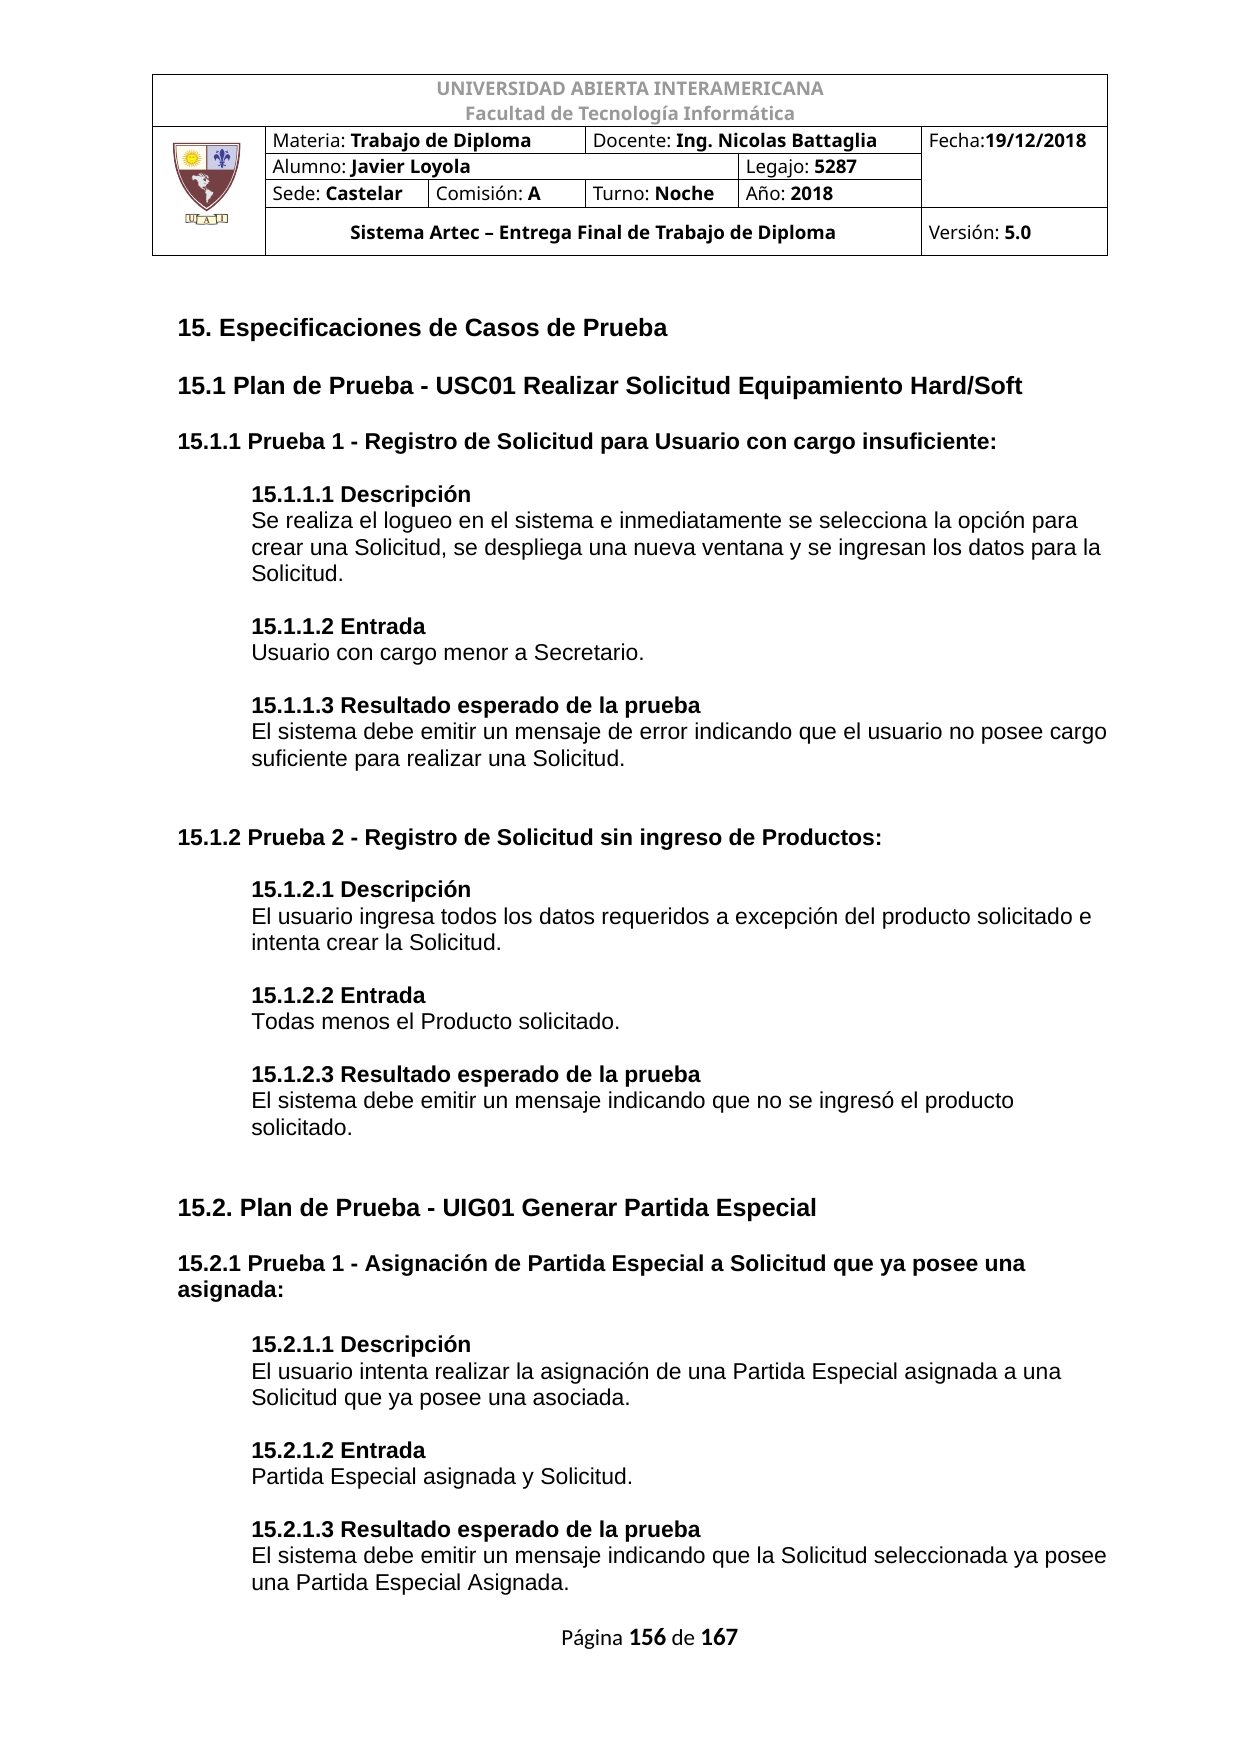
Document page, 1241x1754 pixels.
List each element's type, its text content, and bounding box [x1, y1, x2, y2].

picture [157, 136, 257, 228]
text 15.1.1.2 Entrada [251, 613, 1122, 639]
text Se realiza el logueo en el sistema e inmediatamente se selecciona la opción para crear una Solicitud, se despliega una nueva ventana y se ingresan los datos para la Solicitud. [251, 507, 1122, 586]
text 15.2.1 Prueba 1 - Asignación de Partida Especial a Solicitud que ya posee una asignada: [177, 1250, 1122, 1303]
text 15.1 Plan de Prueba - USC01 Realizar Solicitud Equipamiento Hard/Soft [177, 371, 1122, 399]
text Partida Especial asignada y Solicitud. [251, 1463, 1122, 1489]
text 15.1.2.2 Entrada [251, 982, 1122, 1008]
text 15.2.1.3 Resultado esperado de la prueba [251, 1516, 1122, 1542]
text 15.1.1.3 Resultado esperado de la prueba [251, 692, 1122, 718]
text 15. Especificaciones de Casos de Prueba [177, 313, 1122, 342]
text El usuario ingresa todos los datos requeridos a excepción del producto solicitado e intenta crear la Solicitud. [251, 903, 1122, 955]
text 15.2.1.2 Entrada [251, 1437, 1122, 1463]
text 15.2.1.1 Descripción [177, 1331, 1122, 1358]
text 15.1.2.1 Descripción [177, 876, 1122, 903]
text 15.1.2 Prueba 2 - Registro de Solicitud sin ingreso de Productos: [177, 823, 1122, 850]
text 15.2. Plan de Prueba - UIG01 Generar Partida Especial [177, 1192, 1122, 1221]
text 15.1.1 Prueba 1 - Registro de Solicitud para Usuario con cargo insuficiente: [177, 428, 1122, 454]
text El sistema debe emitir un mensaje de error indicando que el usuario no posee cargo suficiente para realizar una Solicitud. [251, 718, 1122, 771]
text 15.1.2.3 Resultado esperado de la prueba [251, 1061, 1122, 1087]
text 15.1.1.1 Descripción [177, 481, 1122, 507]
text El sistema debe emitir un mensaje indicando que no se ingresó el producto solicitado. [251, 1087, 1122, 1140]
text El usuario intenta realizar la asignación de una Partida Especial asignada a una Solicitud que ya posee una asociada. [251, 1358, 1122, 1411]
text El sistema debe emitir un mensaje indicando que la Solicitud seleccionada ya posee una Partida Especial Asignada. [251, 1542, 1122, 1595]
text Usuario con cargo menor a Secretario. [251, 639, 1122, 665]
text Todas menos el Producto solicitado. [251, 1008, 1122, 1034]
